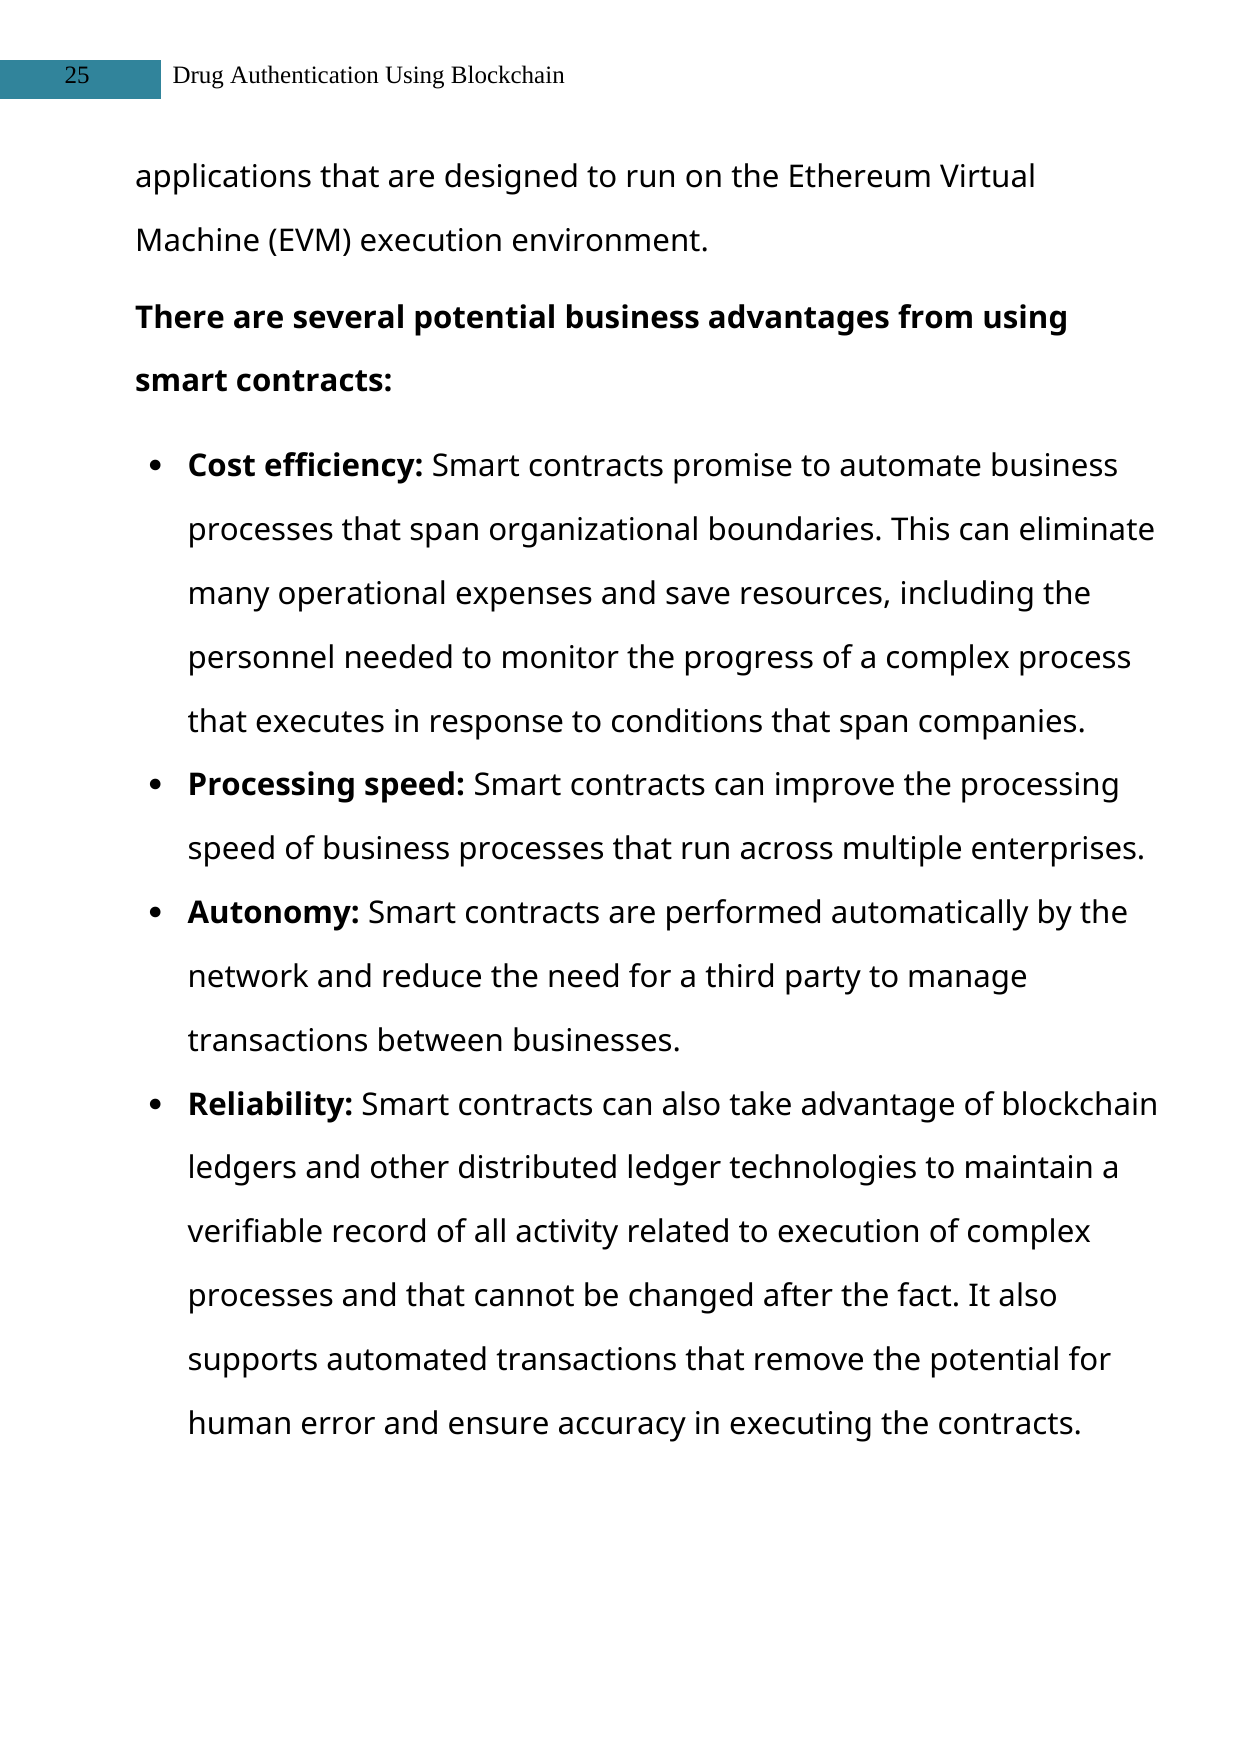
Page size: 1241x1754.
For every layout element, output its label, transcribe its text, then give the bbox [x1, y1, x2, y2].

text There are several potential business advantages from using smart contracts: [135, 294, 1165, 401]
list Autonomy: Smart contracts are performed automatically by the network and reduce the need for a third party to manage transactions between businesses. [150, 890, 1165, 1060]
list Cost efficiency: Smart contracts promise to automate business processes that span organizational boundaries. This can eliminate many operational expenses and save resources, including the personnel needed to monitor the progress of a complex process that executes in response to conditions that span companies. [150, 443, 1165, 741]
list Reliability: Smart contracts can also take advantage of blockchain ledgers and other distributed ledger technologies to maintain a verifiable record of all activity related to execution of complex processes and that cannot be changed after the fact. It also supports automated transactions that remove the potential for human error and ensure accuracy in executing the contracts. [150, 1082, 1165, 1443]
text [135, 154, 1165, 261]
list Processing speed: Smart contracts can improve the processing speed of business processes that run across multiple enterprises. [150, 762, 1165, 869]
